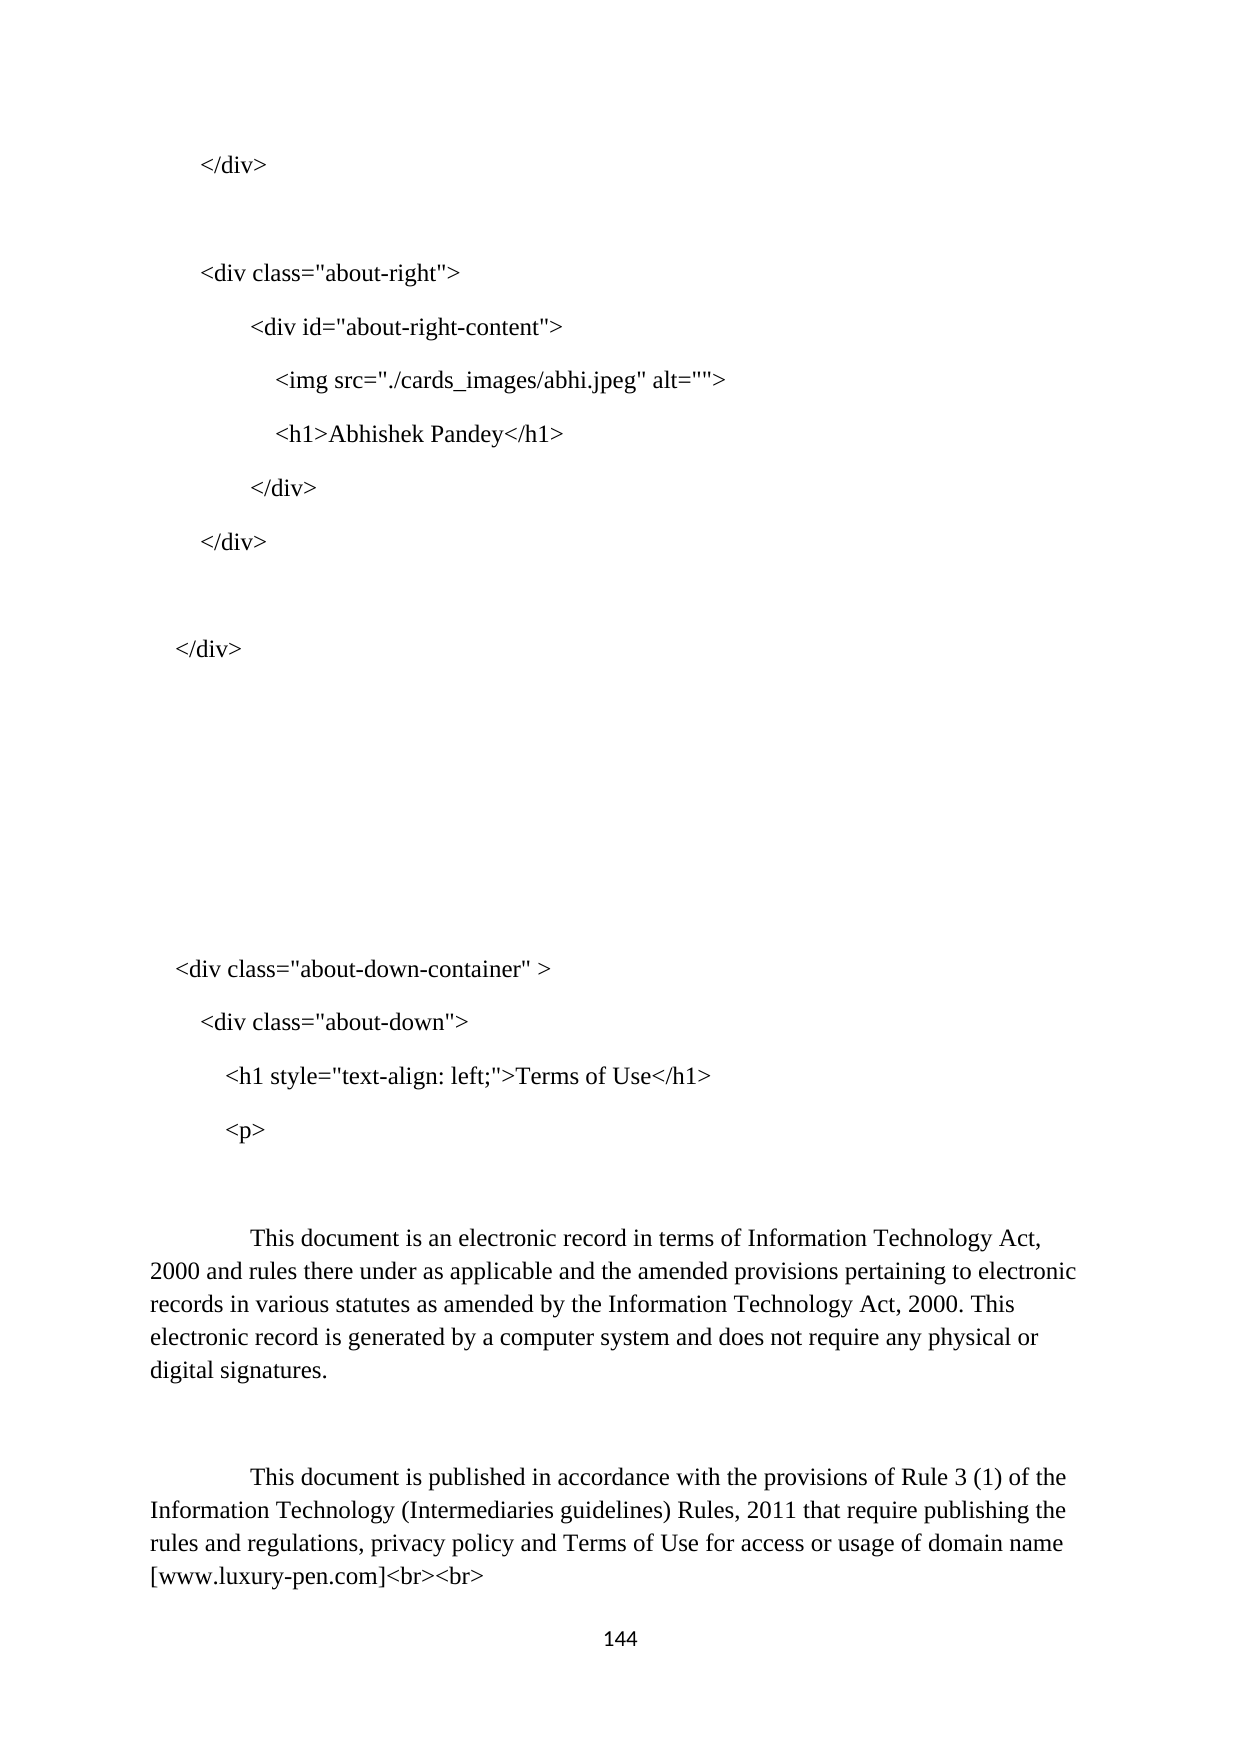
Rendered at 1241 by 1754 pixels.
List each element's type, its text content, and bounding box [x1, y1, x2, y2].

text <h1 style="text-align: left;">Terms of Use</h1> [150, 1061, 1090, 1090]
text <img src="./cards_images/abhi.jpeg" alt=""> [150, 365, 1090, 394]
text <div class="about-right"> [150, 258, 1090, 286]
text This document is published in accordance with the provisions of Rule 3 (1) of the Information Technology (Intermediaries guidelines) Rules, 2011 that require publishing the rules and regulations, privacy policy and Terms of Use for access or usage of domain name [www.luxury-pen.com]<br><br> [150, 1462, 1090, 1590]
text </div> [150, 473, 1090, 502]
text <h1>Abhishek Pandey</h1> [150, 419, 1090, 448]
text This document is an electronic record in terms of Information Technology Act, 2000 and rules there under as applicable and the amended provisions pertaining to electronic records in various statutes as amended by the Information Technology Act, 2000. This electronic record is generated by a computer system and does not require any physical or digital signatures. [150, 1223, 1090, 1384]
text <div class="about-down-container" > [150, 954, 1090, 982]
text <div class="about-down"> [150, 1007, 1090, 1036]
text </div> [150, 634, 1090, 663]
text <div id="about-right-content"> [150, 312, 1090, 340]
text </div> [150, 150, 1090, 179]
text </div> [150, 527, 1090, 556]
text <p> [150, 1115, 1090, 1144]
